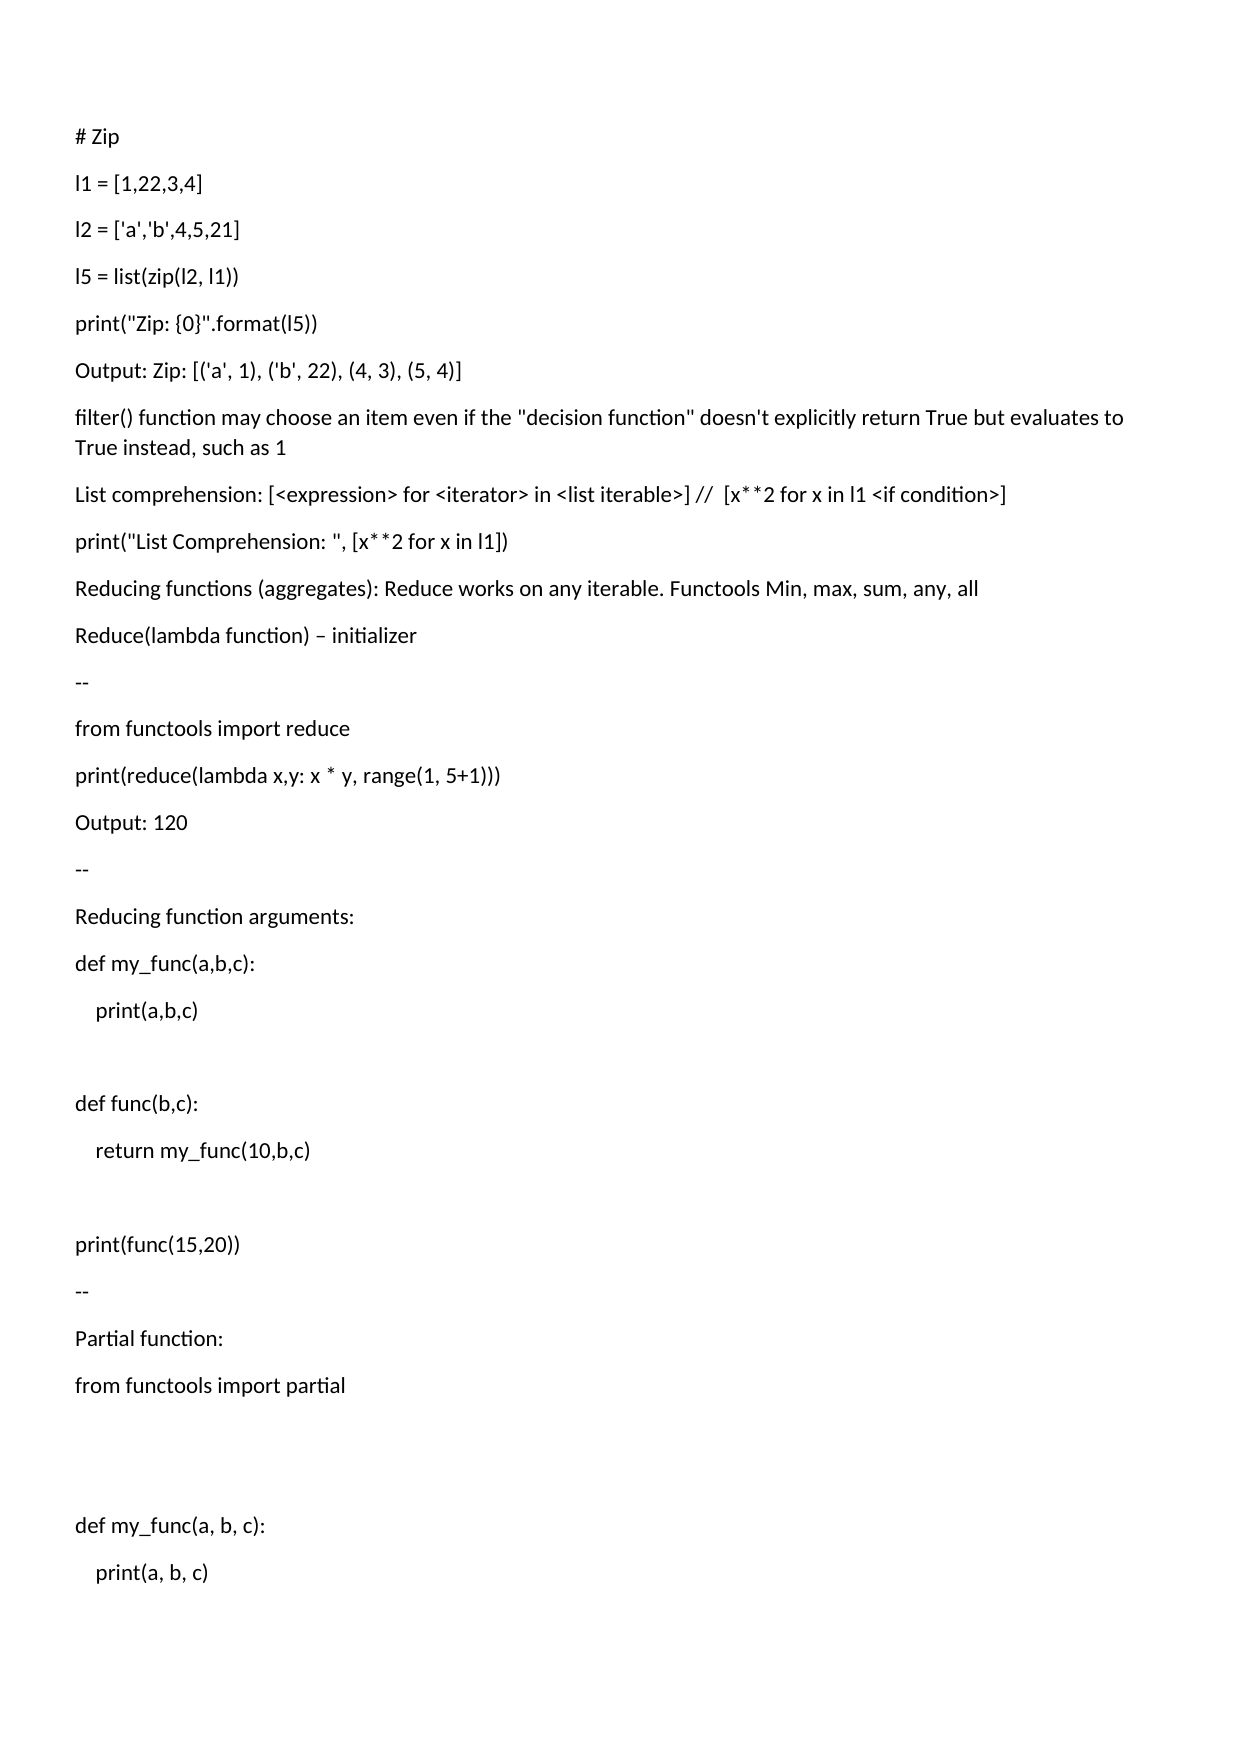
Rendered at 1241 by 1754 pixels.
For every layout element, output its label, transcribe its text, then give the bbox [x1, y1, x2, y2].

text Output: 120 [75, 808, 1165, 836]
text -- [75, 668, 1165, 696]
text l1 = [1,22,3,4] [75, 169, 1165, 197]
text filter() function may choose an item even if the "decision function" doesn't explicitly return True but evaluates to True instead, such as 1 [75, 403, 1165, 461]
text Reducing functions (aggregates): Reduce works on any iterable. Functools Min, max, sum, any, all [75, 574, 1165, 602]
text from functools import partial [75, 1371, 1165, 1399]
text List comprehension: [<expression> for <iterator> in <list iterable>] // [x**2 for x in l1 <if condition>] [75, 480, 1165, 508]
text print(func(15,20)) [75, 1230, 1165, 1258]
text Partial function: [75, 1324, 1165, 1352]
text print(a, b, c) [75, 1558, 1165, 1586]
text def my_func(a,b,c): [75, 949, 1165, 977]
text -- [75, 855, 1165, 883]
text print(reduce(lambda x,y: x * y, range(1, 5+1))) [75, 761, 1165, 789]
text # Zip [75, 122, 1165, 150]
text def my_func(a, b, c): [75, 1511, 1165, 1539]
text Output: Zip: [('a', 1), ('b', 22), (4, 3), (5, 4)] [75, 356, 1165, 384]
text def func(b,c): [75, 1089, 1165, 1118]
text -- [75, 1277, 1165, 1305]
text Reduce(lambda function) – initializer [75, 621, 1165, 649]
text from functools import reduce [75, 714, 1165, 743]
text l5 = list(zip(l2, l1)) [75, 262, 1165, 291]
text print("List Comprehension: ", [x**2 for x in l1]) [75, 527, 1165, 555]
text print(a,b,c) [75, 996, 1165, 1024]
text l2 = ['a','b',4,5,21] [75, 216, 1165, 244]
text return my_func(10,b,c) [75, 1136, 1165, 1164]
text print("Zip: {0}".format(l5)) [75, 309, 1165, 337]
text Reducing function arguments: [75, 902, 1165, 930]
